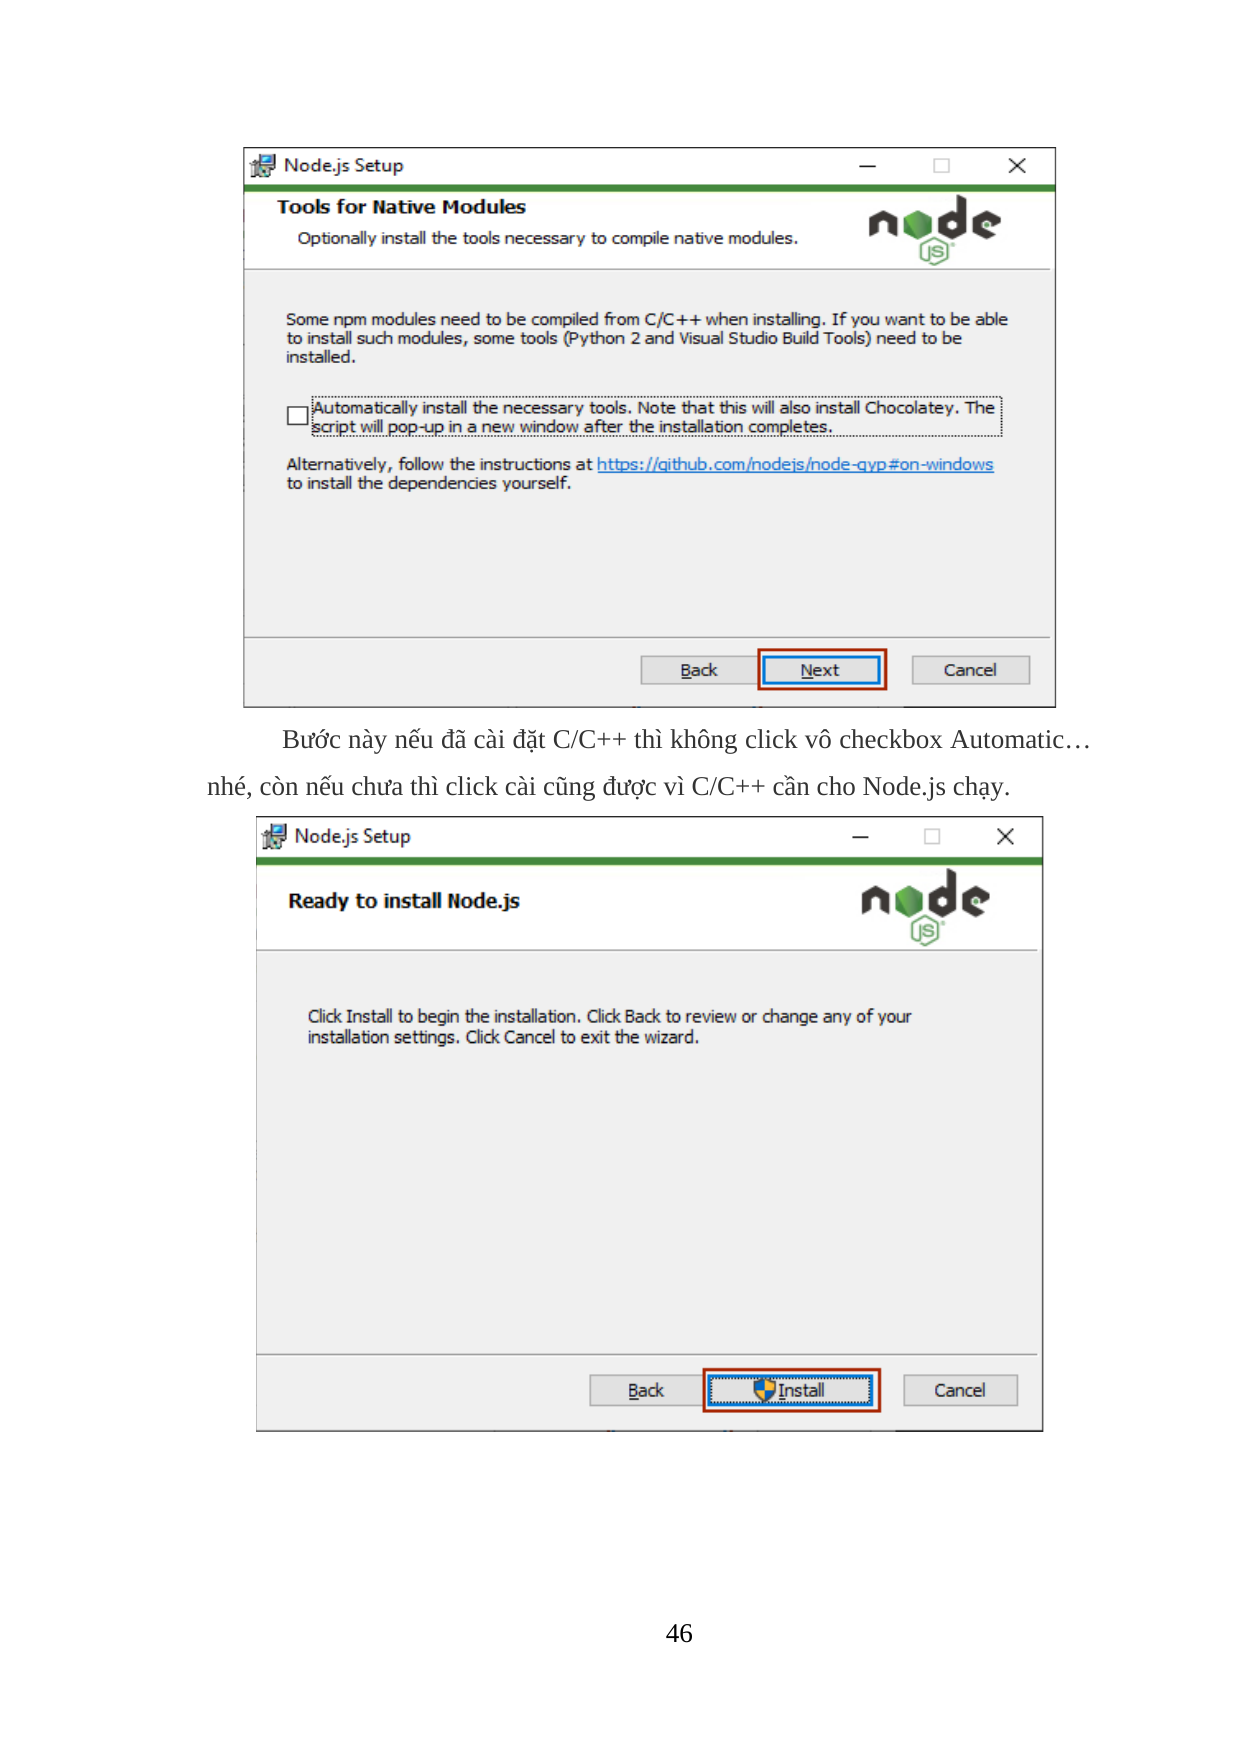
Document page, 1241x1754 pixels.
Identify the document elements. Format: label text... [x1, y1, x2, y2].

picture [243, 147, 1057, 708]
picture [256, 816, 1044, 1432]
text Bước này nếu đã cài đặt C/C++ thì không click vô checkbox Automatic… nhé, còn nếu chưa thì click cài cũng được vì C/C++ cần cho Node.js chạy. [207, 723, 1092, 801]
